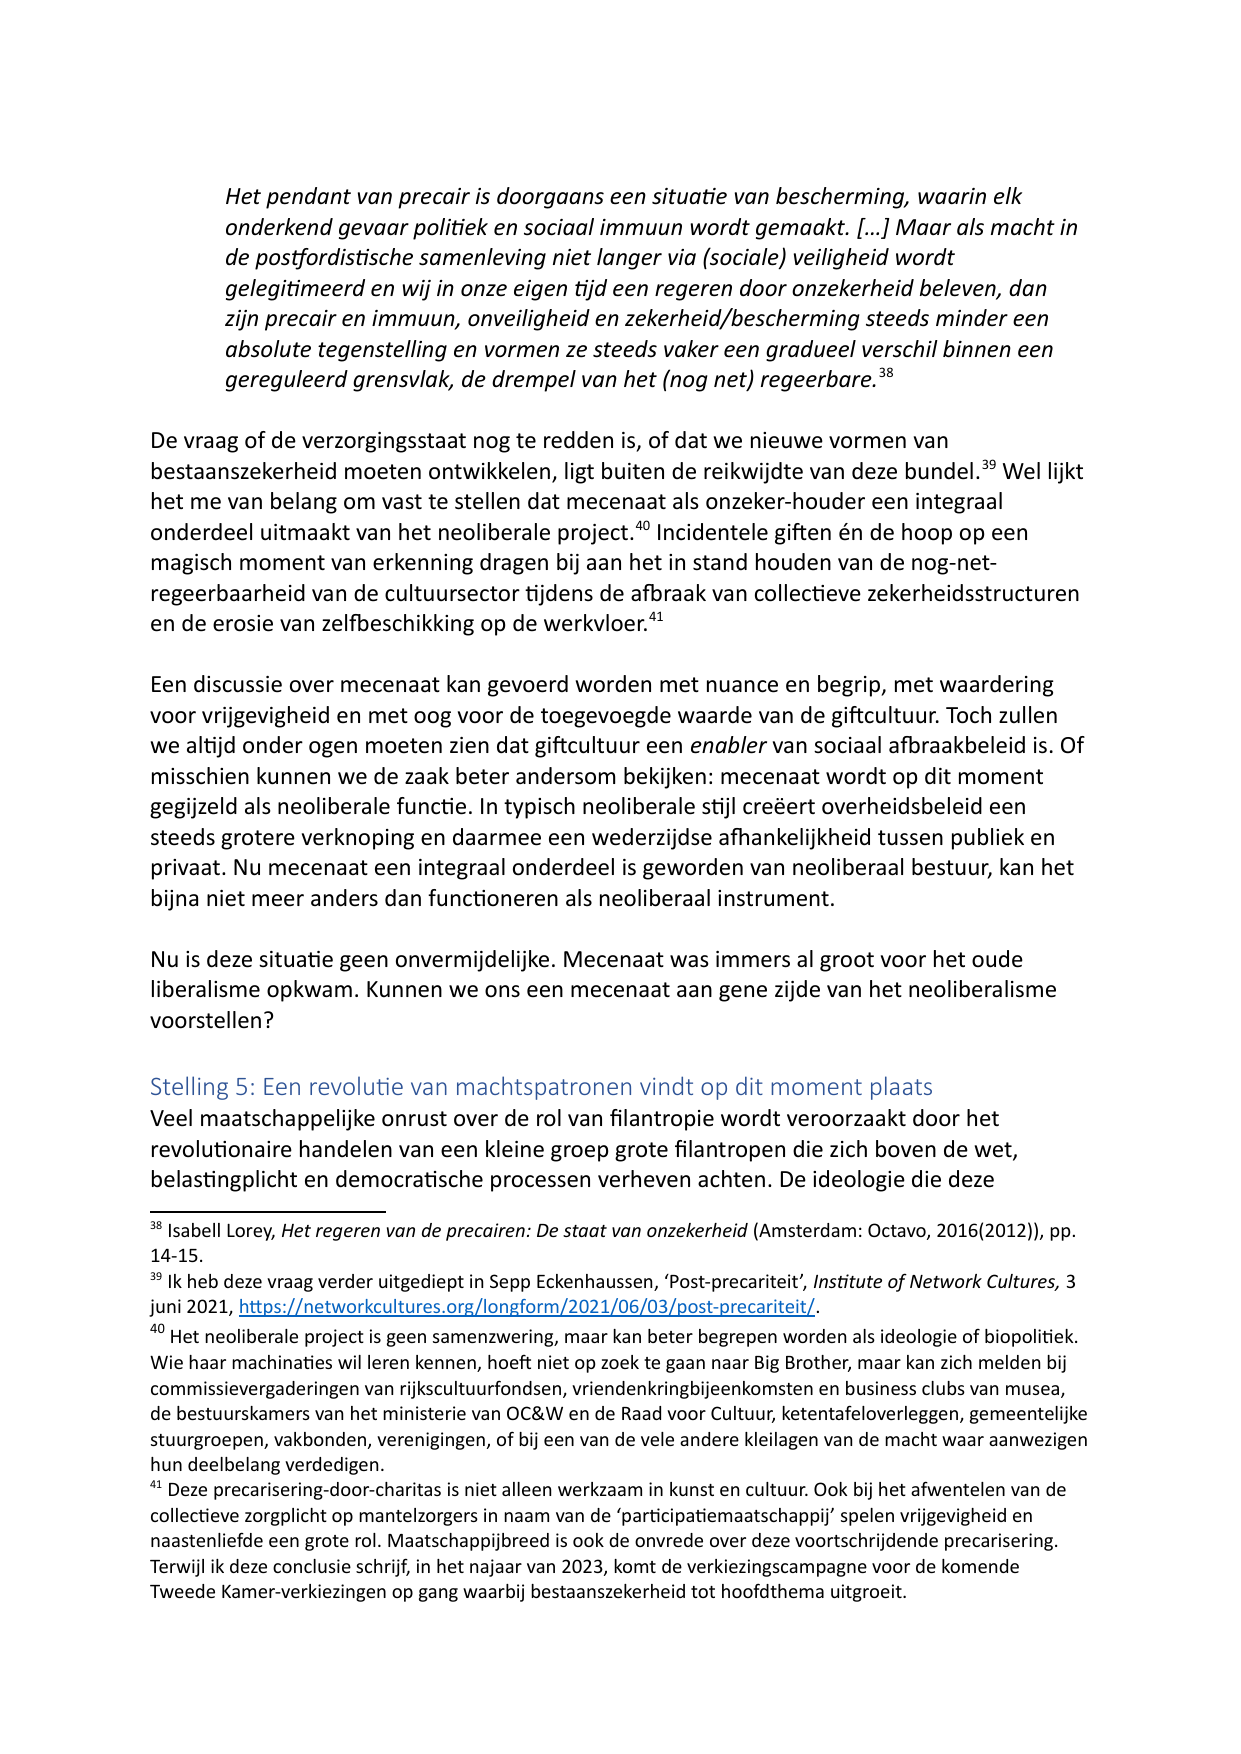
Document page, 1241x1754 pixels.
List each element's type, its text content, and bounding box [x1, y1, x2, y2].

text Nu is deze situatie geen onvermijdelijke. Mecenaat was immers al groot voor het oude liberalisme opkwam. Kunnen we ons een mecenaat aan gene zijde van het neoliberalisme voorstellen? [150, 943, 1090, 1035]
text Veel maatschappelijke onrust over de rol van filantropie wordt veroorzaakt door het revolutionaire handelen van een kleine groep grote filantropen die zich boven de wet, belastingplicht en democratische processen verheven achten. De ideologie die deze machtspatronen verkondigen, bijvoorbeeld bij monde van Wim Pijbes, pleit voor minder regelgeving en meer vertrouwen in het grote geld voor het bewaken van de (nationale) cultuur en haar kwaliteitsstandaarden. We kunnen dit vertoog neo-illiberaal noemen: een beroep op klassiek-liberale waarden vanuit een elitair-autocratische en chauvinistische inslag, met groot wantrouwen tegenover de democratische controlemechanismes van de liberale staat. Haar aanhangers hebben geen zin meer in het matchen van overheidsbesluiten en verwerpen de ‘opgedrongen politiek-correcte duiding’. Ze willen terug naar ‘kunst zoals kunst bedoeld is’ en gaan over tot initiatief. Ze stichten eigen musea of nemen de controle over bij publieke instellingen, ze ontwikkelen eigenhandig de stedelijke omgeving en geven naar eigen inzicht vorm aan de ‘collectie Nederland’. [150, 1103, 1090, 1194]
text Het pendant van precair is doorgaans een situatie van bescherming, waarin elk onderkend gevaar politiek en sociaal immuun wordt gemaakt. […] Maar als macht in de postfordistische samenleving niet langer via (sociale) veiligheid wordt gelegitimeerd en wij in onze eigen tijd een regeren door onzekerheid beleven, dan zijn precair en immuun, onveiligheid en zekerheid/bescherming steeds minder een absolute tegenstelling en vormen ze steeds vaker een gradueel verschil binnen een gereguleerd grensvlak, de drempel van het (nog net) regeerbare. [225, 181, 1090, 394]
text Een discussie over mecenaat kan gevoerd worden met nuance en begrip, met waardering voor vrijgevigheid en met oog voor de toegevoegde waarde van de giftcultuur. Toch zullen we altijd onder ogen moeten zien dat giftcultuur een enabler van sociaal afbraakbeleid is. Of misschien kunnen we de zaak beter andersom bekijken: mecenaat wordt op dit moment gegijzeld als neoliberale functie. In typisch neoliberale stijl creëert overheidsbeleid een steeds grotere verknoping en daarmee een wederzijdse afhankelijkheid tussen publiek en privaat. Nu mecenaat een integraal onderdeel is geworden van neoliberaal bestuur, kan het bijna niet meer anders dan functioneren als neoliberaal instrument. [150, 669, 1090, 913]
text De vraag of de verzorgingsstaat nog te redden is, of dat we nieuwe vormen van bestaanszekerheid moeten ontwikkelen, ligt buiten de reikwijdte van deze bundel. Wel lijkt het me van belang om vast te stellen dat mecenaat als onzeker-houder een integraal onderdeel uitmaakt van het neoliberale project. Incidentele giften én de hoop op een magisch moment van erkenning dragen bij aan het in stand houden van de nog-net-regeerbaarheid van de cultuursector tijdens de afbraak van collectieve zekerheidsstructuren en de erosie van zelfbeschikking op de werkvloer. [150, 425, 1090, 638]
subtitle Stelling 5: Een revolutie van machtspatronen vindt op dit moment plaats [150, 1070, 1090, 1103]
